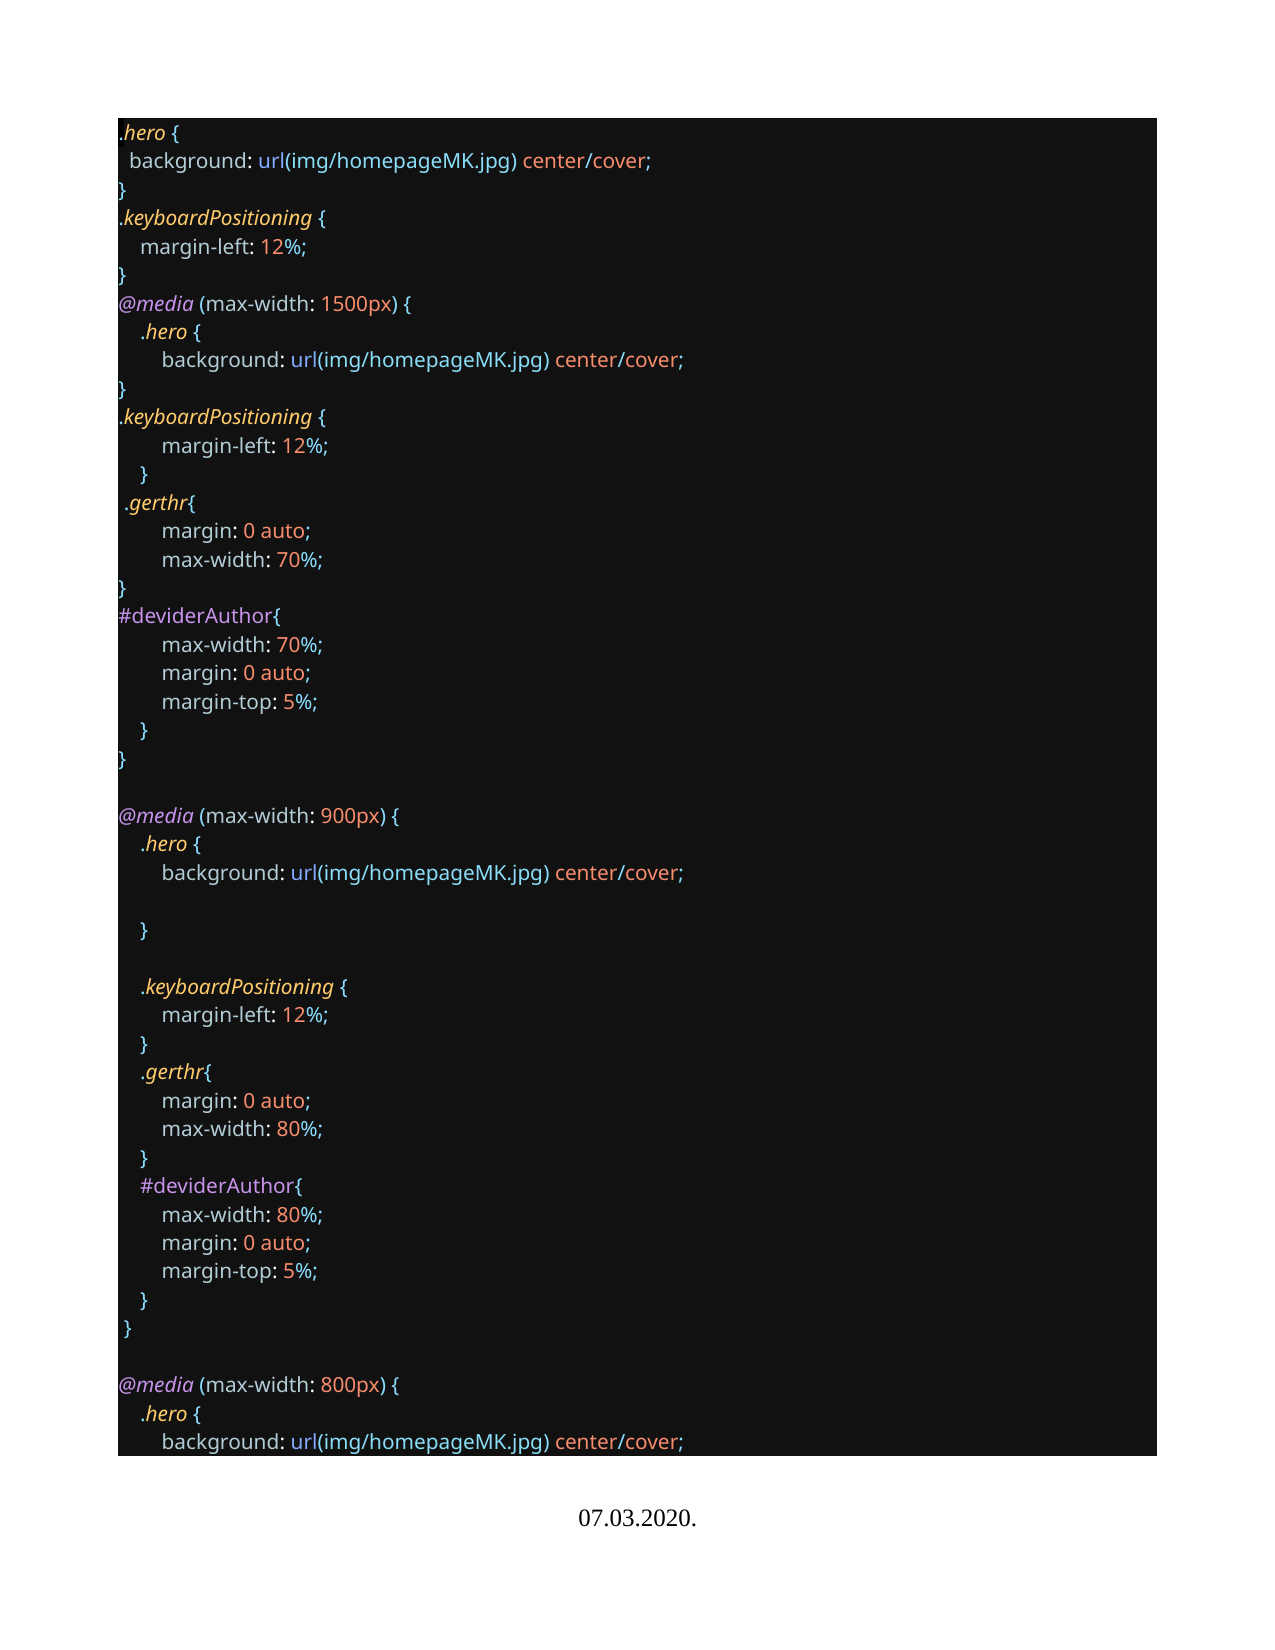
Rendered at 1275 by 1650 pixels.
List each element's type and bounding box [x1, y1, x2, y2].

text [118, 118, 1157, 1456]
